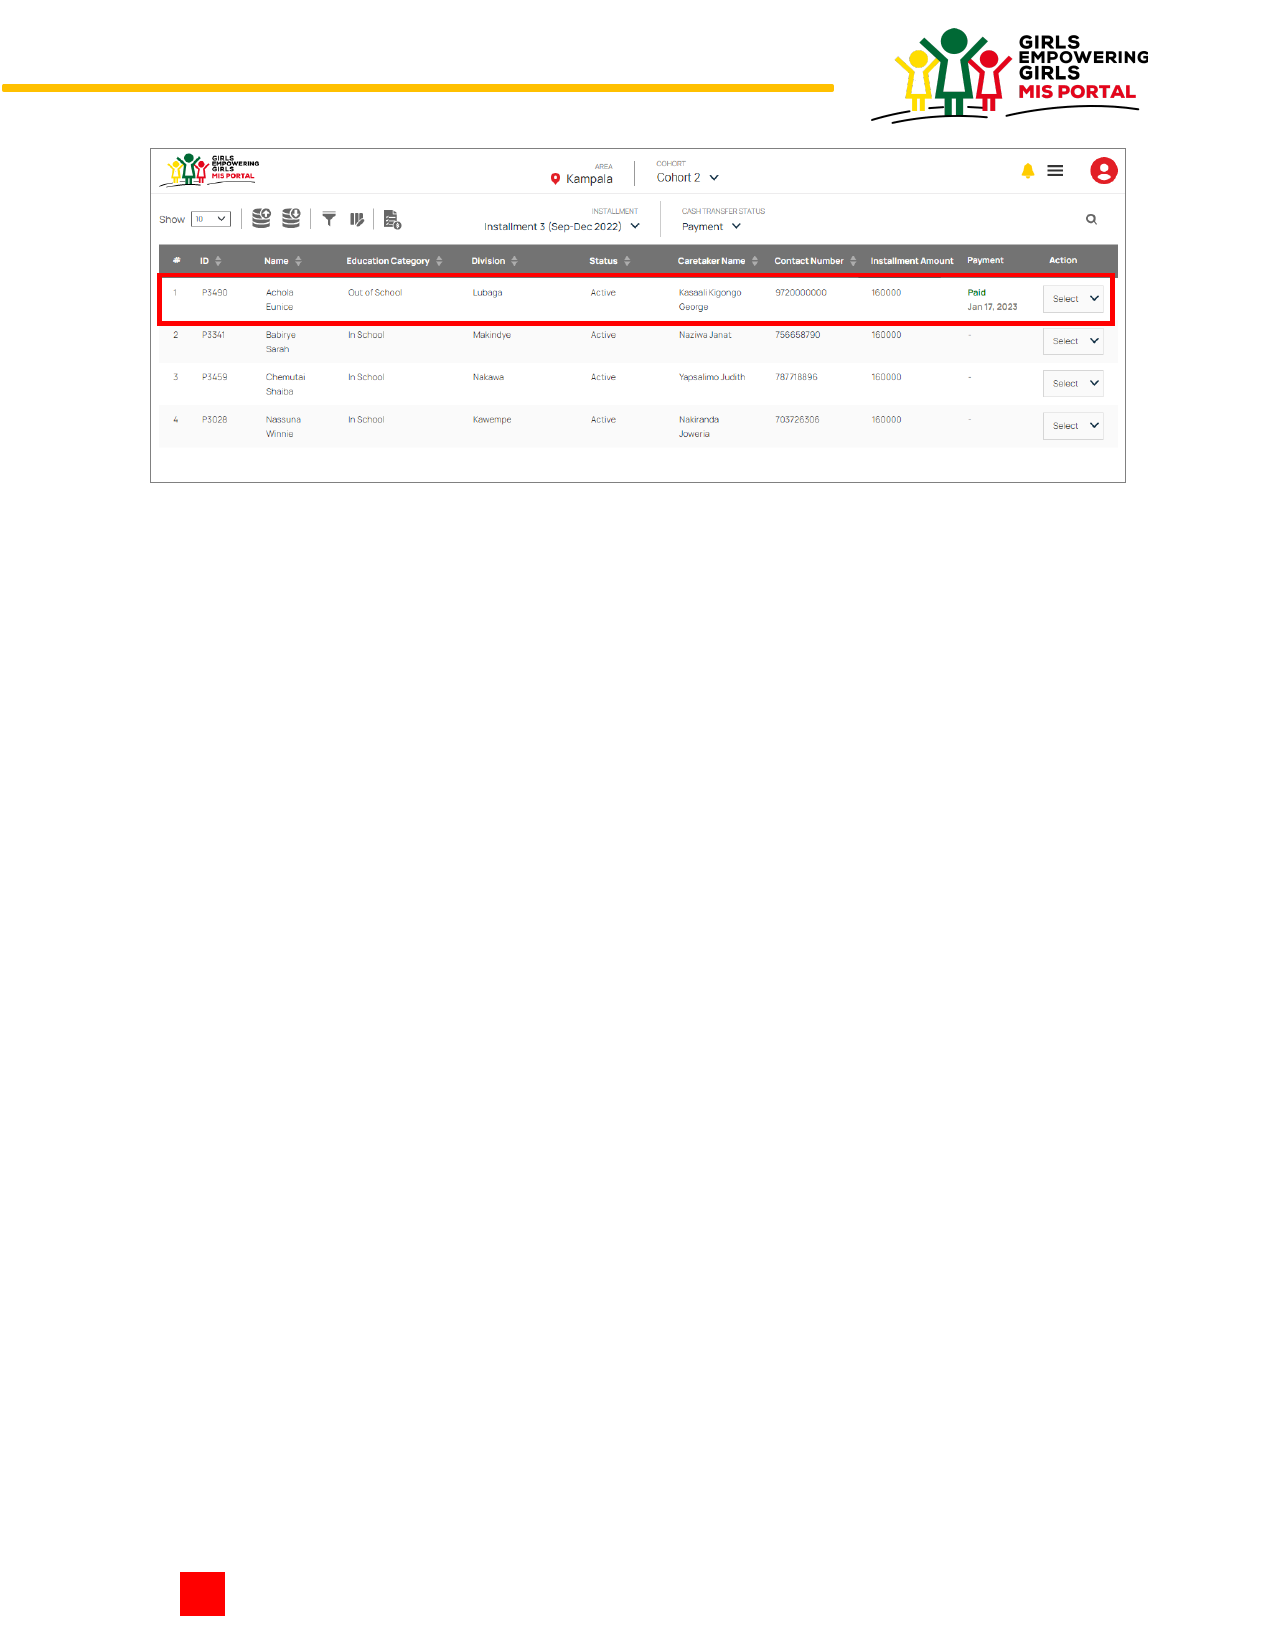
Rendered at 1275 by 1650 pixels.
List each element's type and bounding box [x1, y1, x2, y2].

picture [871, 28, 1148, 125]
picture [151, 149, 1125, 482]
